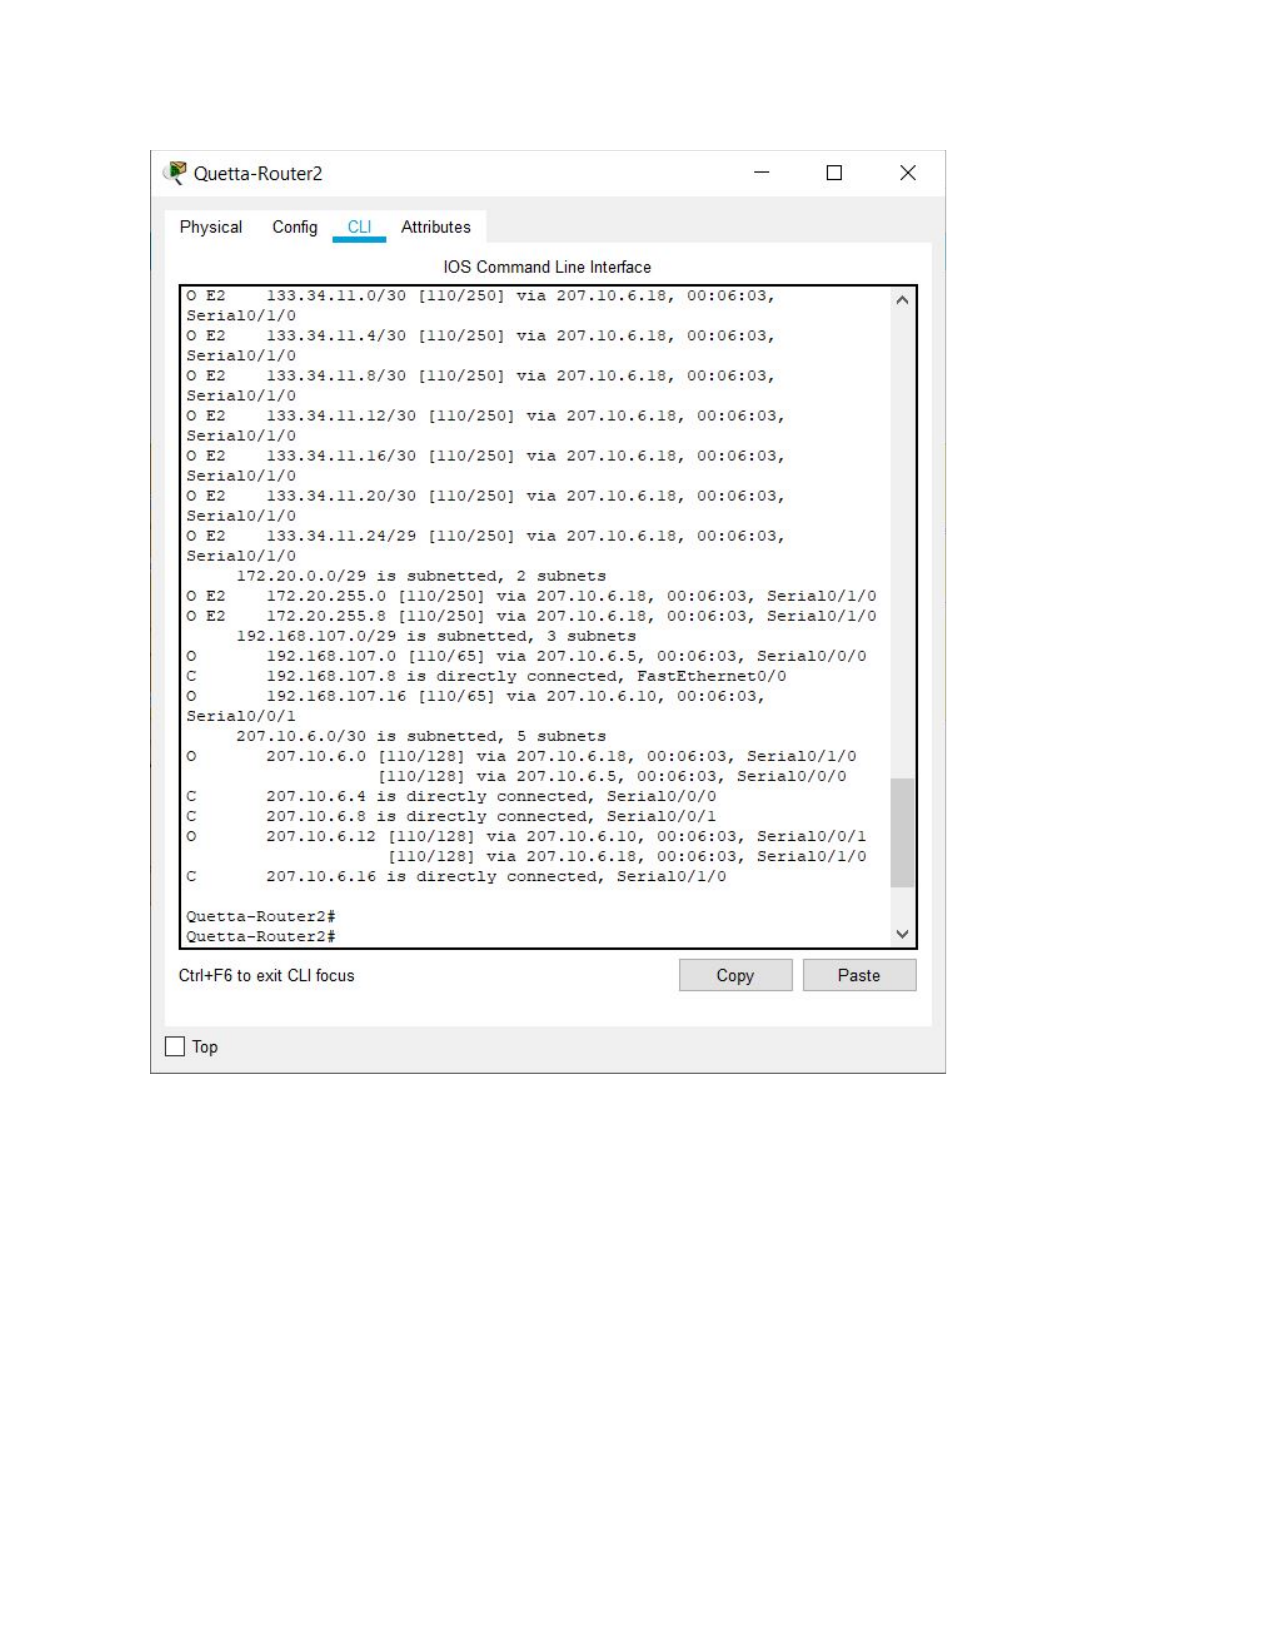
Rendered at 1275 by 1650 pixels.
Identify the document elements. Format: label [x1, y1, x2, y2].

picture [150, 150, 947, 1074]
